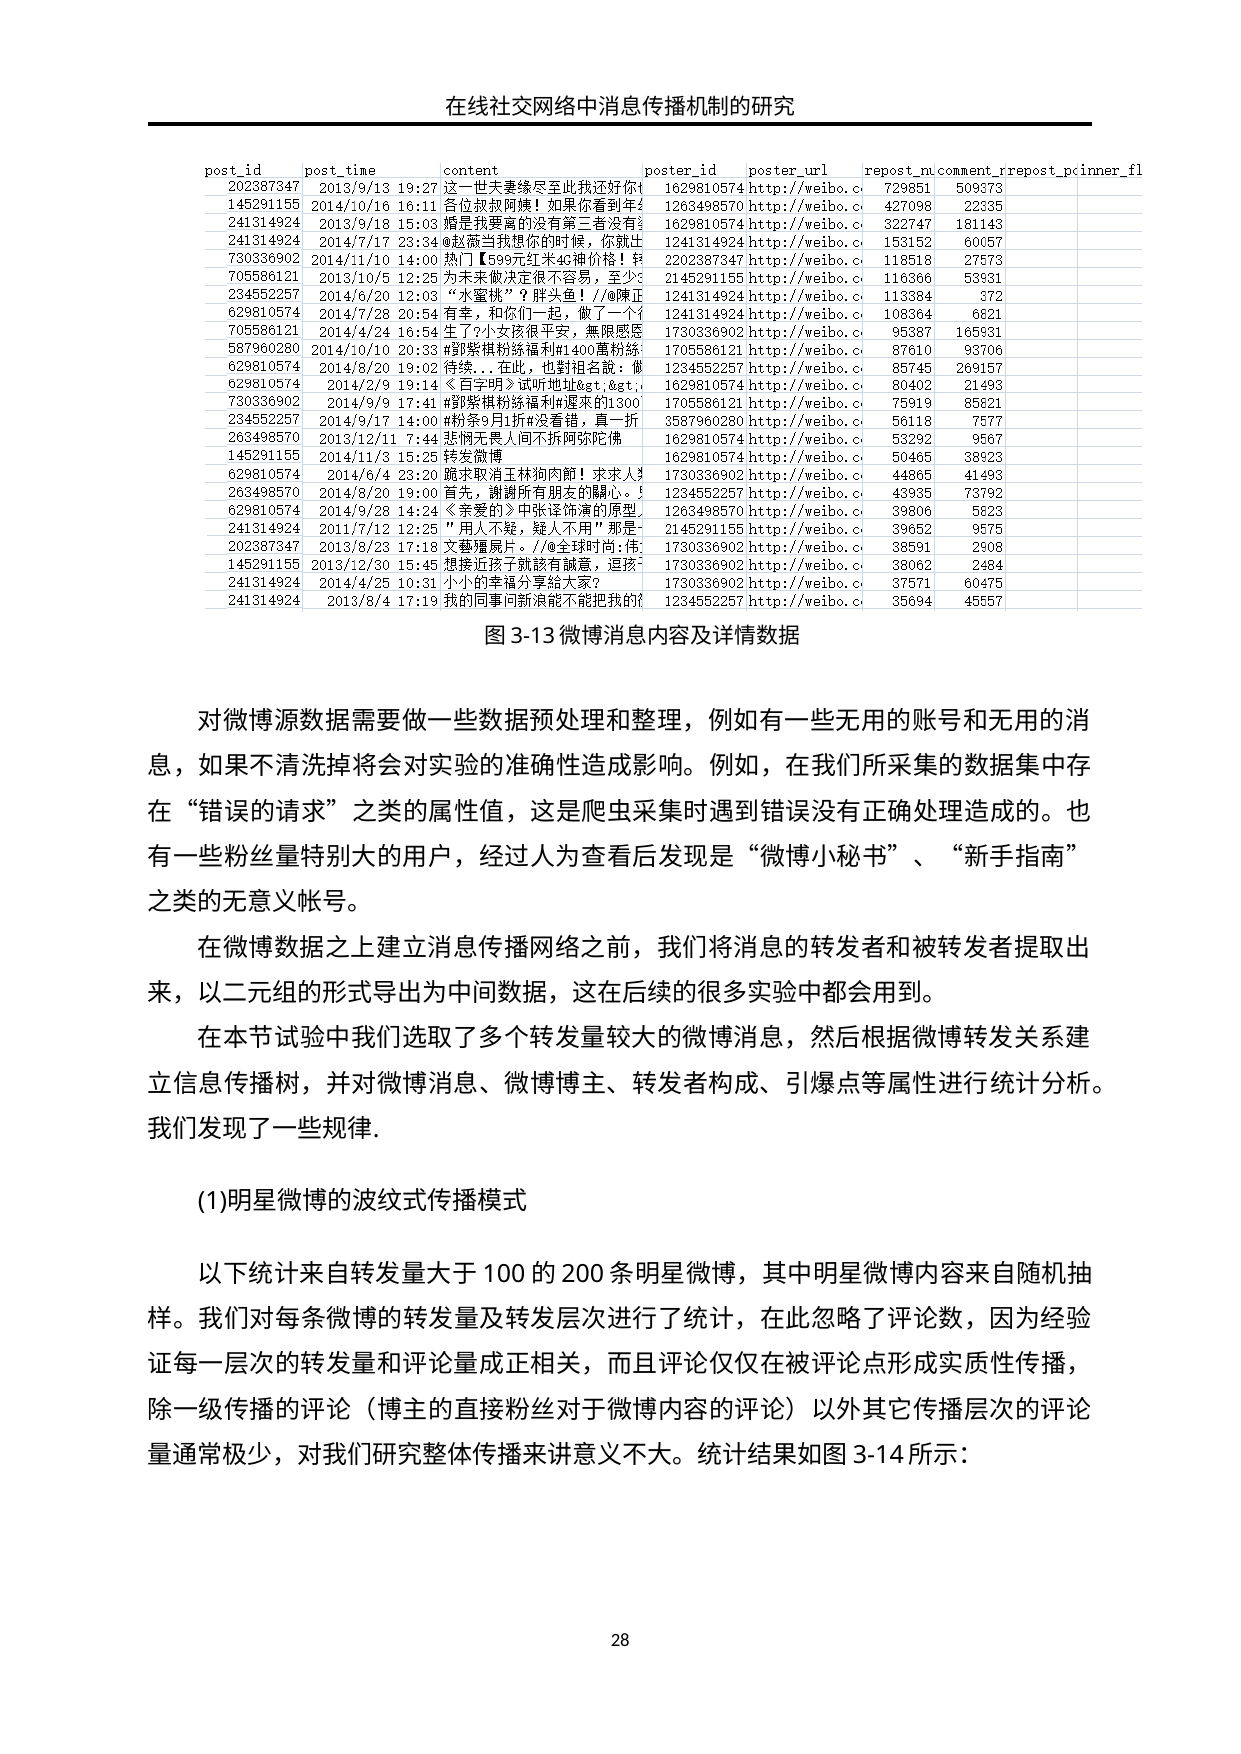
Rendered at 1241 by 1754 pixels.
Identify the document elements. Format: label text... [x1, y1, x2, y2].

text 对微博源数据需要做一些数据预处理和整理，例如有一些无用的账号和无用的消息，如果不清洗掉将会对实验的准确性造成影响。例如，在我们所采集的数据集中存在“错误的请求”之类的属性值，这是爬虫采集时遇到错误没有正确处理造成的。也有一些粉丝量特别大的用户，经过人为查看后发现是“微博小秘书”、“新手指南”之类的无意义帐号。 [148, 701, 1092, 918]
subtitle (1)明星微博的波纹式传播模式 [148, 1181, 1092, 1217]
text 在本节试验中我们选取了多个转发量较大的微博消息，然后根据微博转发关系建立信息传播树，并对微博消息、微博博主、转发者构成、引爆点等属性进行统计分析。我们发现了一些规律. [148, 1018, 1092, 1144]
text 以下统计来自转发量大于100的200条明星微博，其中明星微博内容来自随机抽样。我们对每条微博的转发量及转发层次进行了统计，在此忽略了评论数，因为经验证每一层次的转发量和评论量成正相关，而且评论仅仅在被评论点形成实质性传播，除一级传播的评论（博主的直接粉丝对于微博内容的评论）以外其它传播层次的评论量通常极少，对我们研究整体传播来讲意义不大。统计结果如图3-14所示： [148, 1253, 1092, 1471]
text 在微博数据之上建立消息传播网络之前，我们将消息的转发者和被转发者提取出来，以二元组的形式导出为中间数据，这在后续的很多实验中都会用到。 [148, 927, 1092, 1009]
text 图3-13微博消息内容及详情数据 [148, 618, 1092, 650]
picture [197, 147, 1143, 612]
